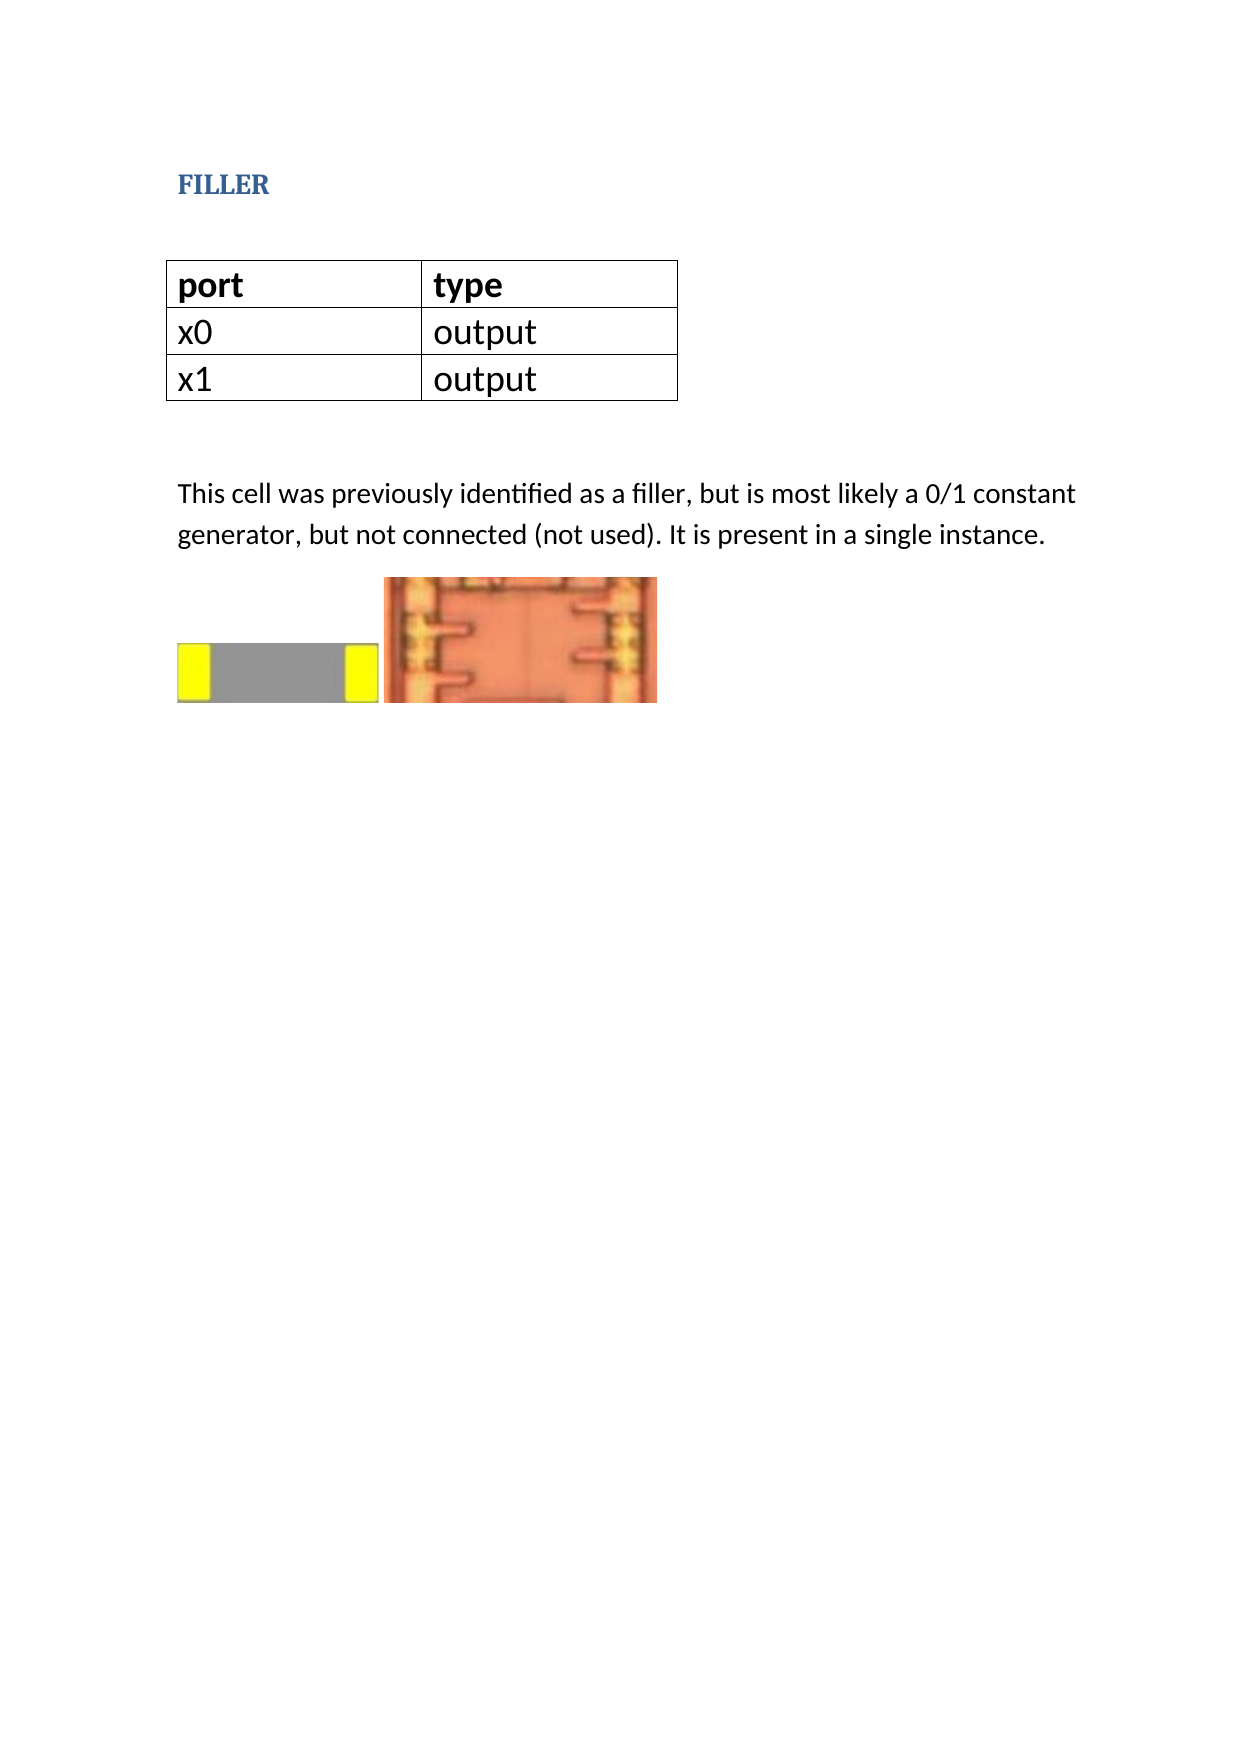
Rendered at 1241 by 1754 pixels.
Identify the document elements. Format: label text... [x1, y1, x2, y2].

subtitle FILLER [177, 168, 1152, 202]
table_cell output [422, 355, 677, 400]
table_cell output [422, 308, 677, 353]
table_header type [422, 261, 677, 307]
table_header port [167, 261, 421, 307]
table_cell x0 [167, 308, 421, 353]
picture [383, 577, 658, 703]
table_cell x1 [167, 355, 421, 400]
text This cell was previously identified as a filler, but is most likely a 0/1 constant generator, but not connected (not used). It is present in a single instance. [177, 475, 1152, 551]
picture [177, 643, 379, 703]
